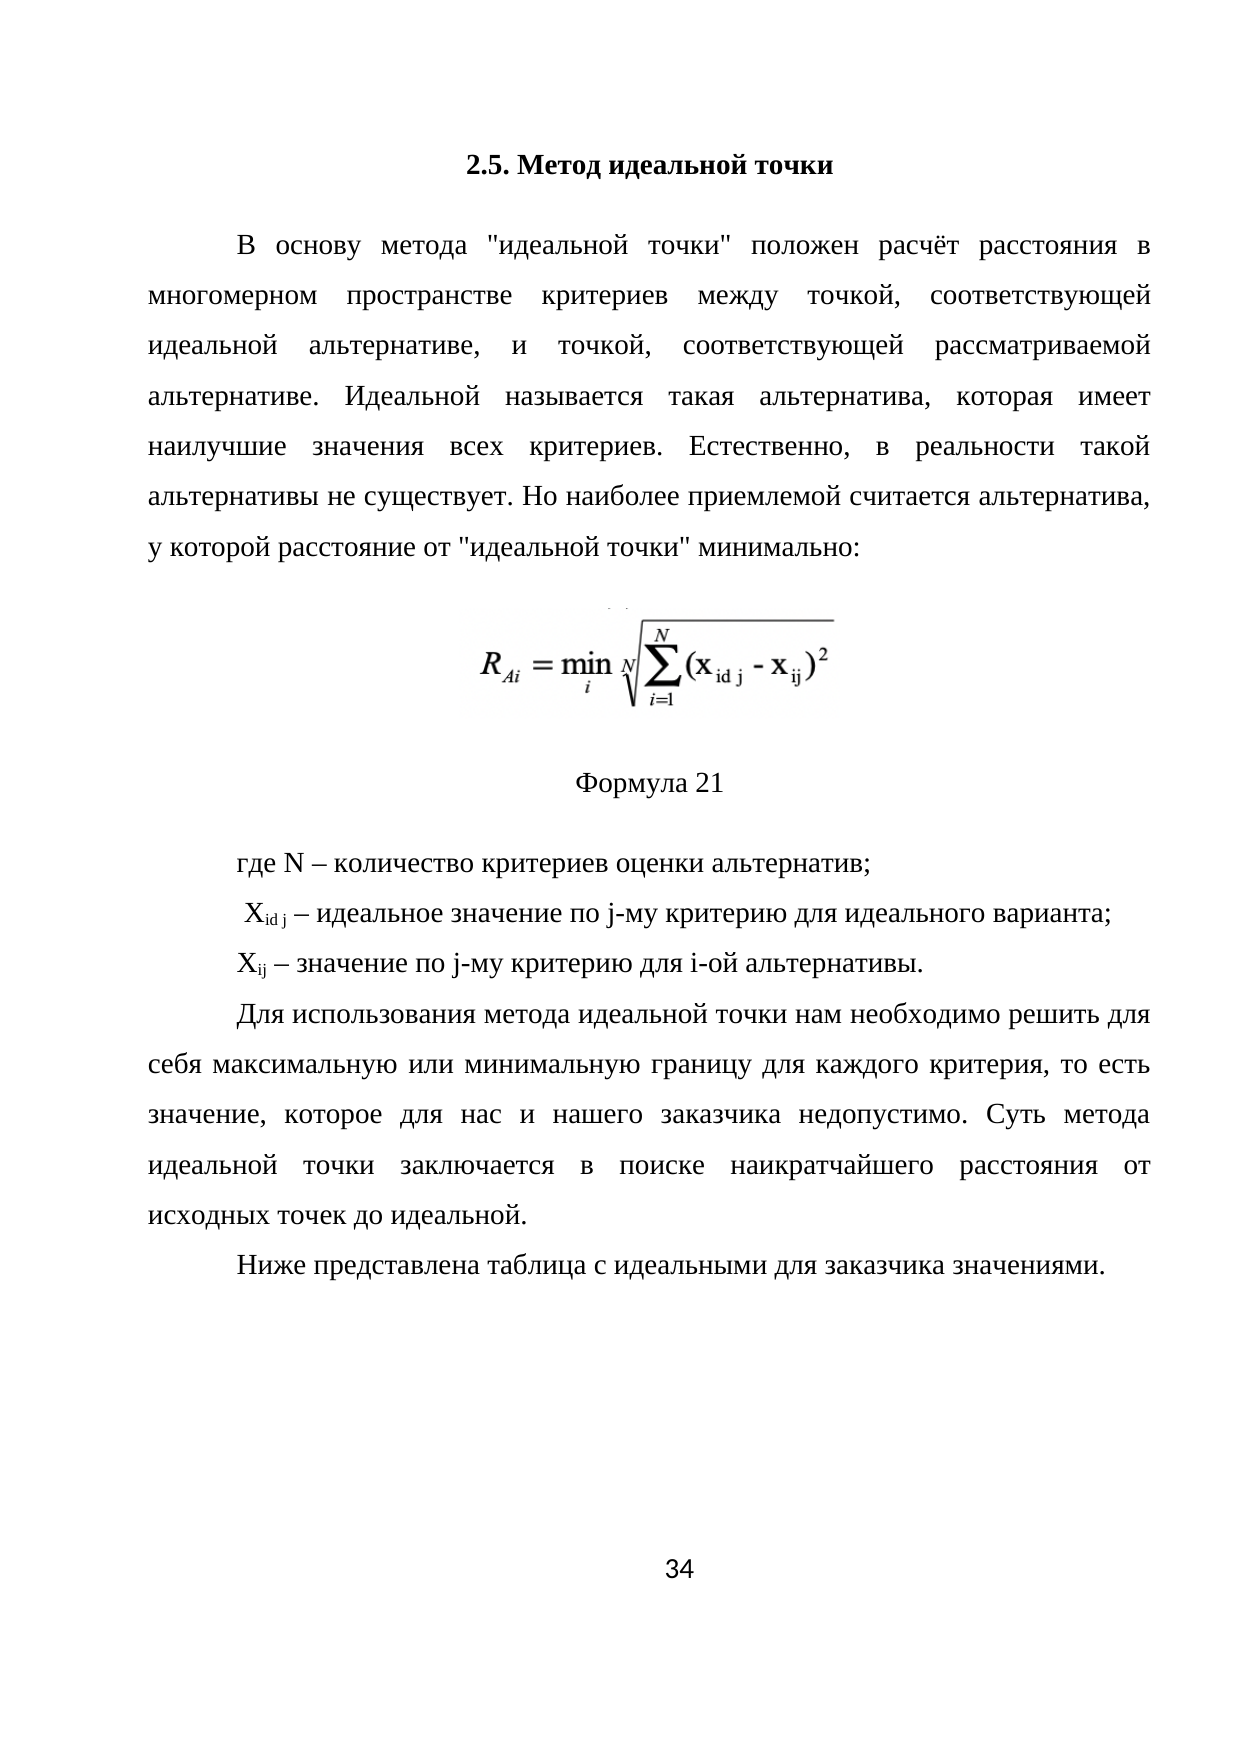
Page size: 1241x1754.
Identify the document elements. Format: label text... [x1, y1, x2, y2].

picture [459, 608, 841, 719]
text Ниже представлена таблица с идеальными для заказчика значениями. [148, 1247, 1152, 1281]
text 2.5. Метод идеальной точки [148, 147, 1152, 181]
text В основу метода "идеальной точки" положен расчёт расстояния в многомерном пространстве критериев между точкой, соответствующей идеальной альтернативе, и точкой, соответствующей рассматриваемой альтернативе. Идеальной называется такая альтернатива, которая имеет наилучшие значения всех критериев. Естественно, в реальности такой альтернативы не существует. Но наиболее приемлемой считается альтернатива, у которой расстояние от "идеальной точки" минимально: [148, 227, 1152, 562]
text Xij – значение по j-му критерию для i-ой альтернативы. [148, 946, 1152, 979]
text Xid j – идеальное значение по j-му критерию для идеального варианта; [148, 895, 1152, 929]
text где N – количество критериев оценки альтернатив; [148, 845, 1152, 878]
text Для использования метода идеальной точки нам необходимо решить для себя максимальную или минимальную границу для каждого критерия, то есть значение, которое для нас и нашего заказчика недопустимо. Суть метода идеальной точки заключается в поиске наикратчайшего расстояния от исходных точек до идеальной. [148, 996, 1152, 1231]
text Формула 21 [148, 766, 1152, 799]
